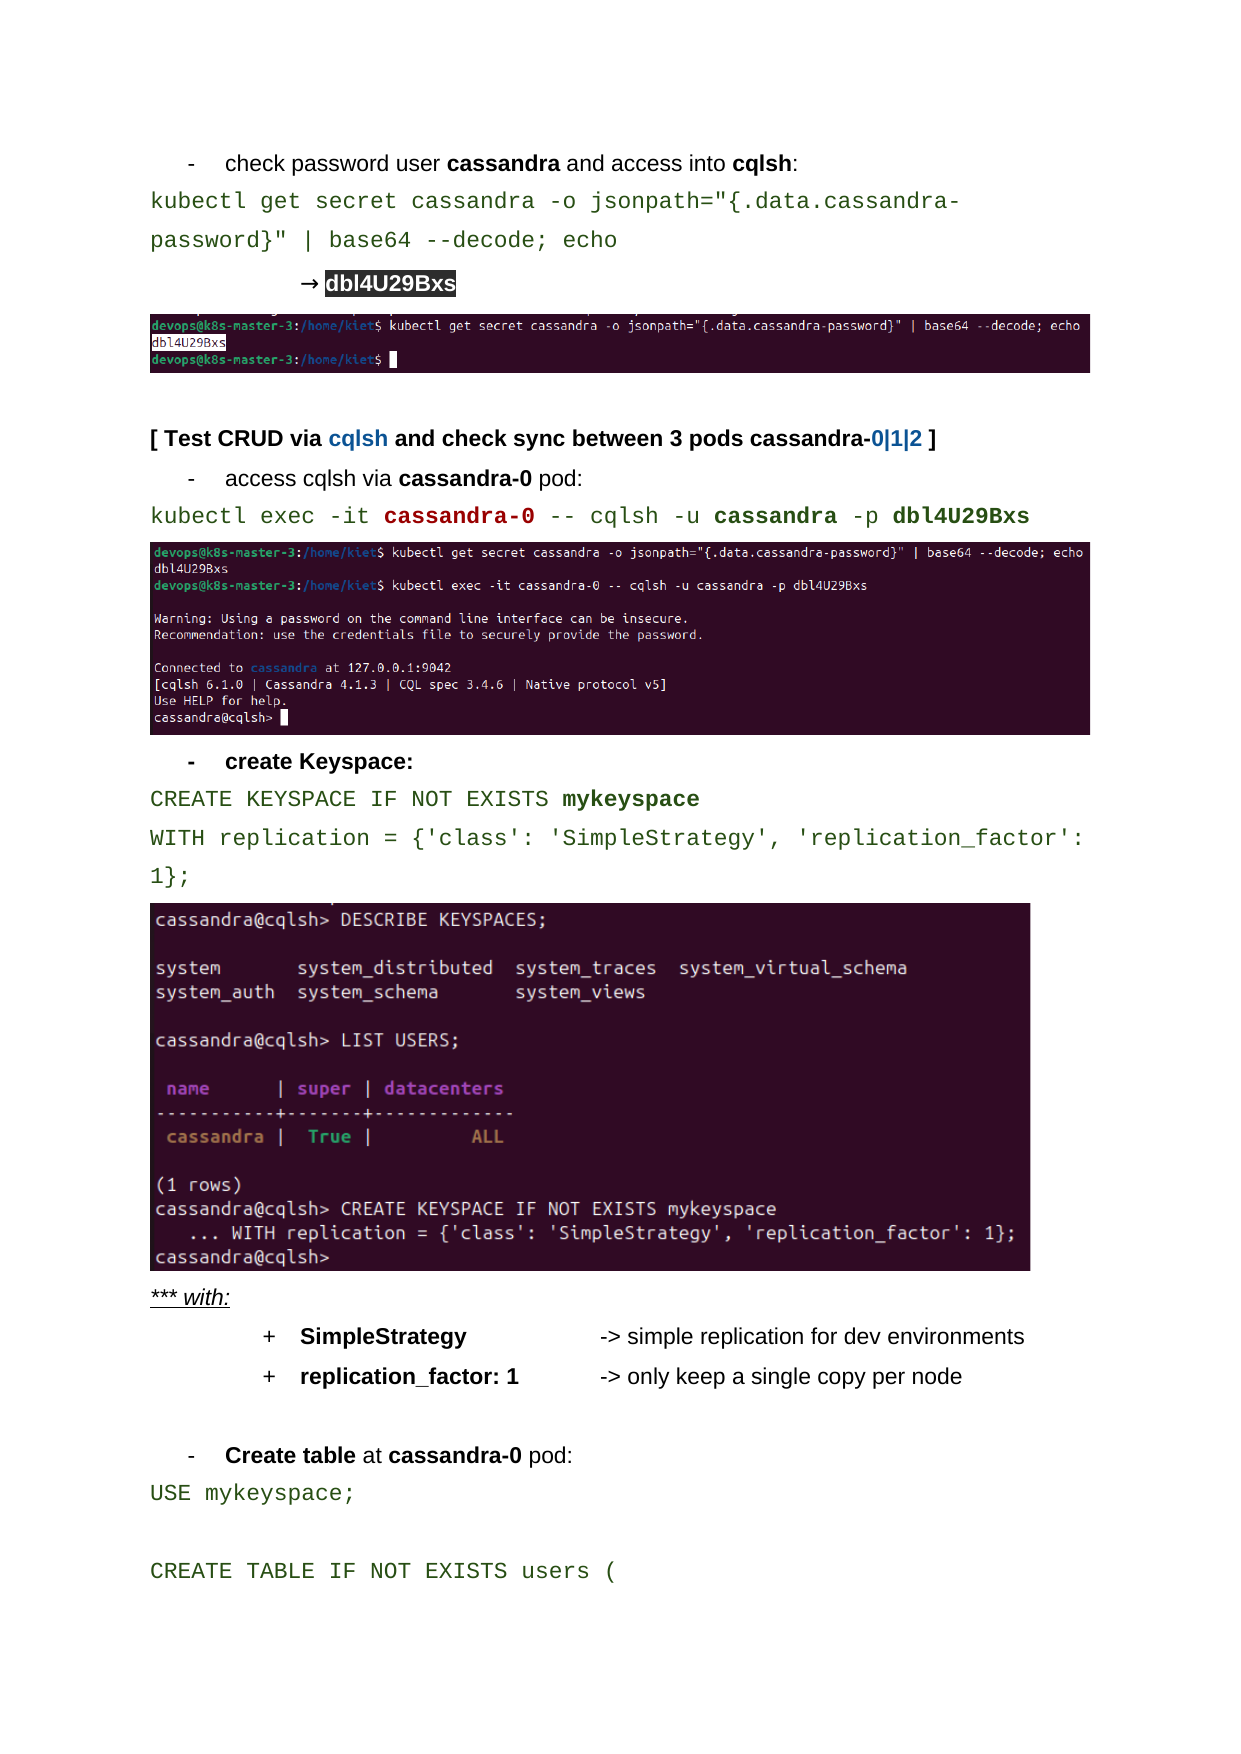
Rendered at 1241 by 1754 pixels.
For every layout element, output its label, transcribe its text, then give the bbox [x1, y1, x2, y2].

list check password user cassandra and access into cqlsh: [187, 150, 1090, 176]
text USE mykeyspace; [150, 1481, 1090, 1507]
text [ Test CRUD via cqlsh and check sync between 3 pods cassandra-0|1|2 ] [150, 425, 1090, 451]
list replication_factor: 1 -> only keep a single copy per node [262, 1363, 1090, 1389]
picture [150, 542, 1091, 735]
text kubectl exec -it cassandra-0 -- cqlsh -u cassandra -p dbl4U29Bxs [150, 504, 1090, 530]
list access cqlsh via cassandra-0 pod: [187, 464, 1090, 491]
list SimpleStrategy -> simple replication for dev environments [262, 1323, 1090, 1350]
picture [150, 903, 1031, 1271]
text → dbl4U29Bxs [150, 267, 1090, 298]
text WITH replication = {'class': 'SimpleStrategy', 'replication_factor': 1}; [150, 826, 1090, 891]
list Create table at cassandra-0 pod: [187, 1442, 1090, 1468]
text CREATE TABLE IF NOT EXISTS users ( [150, 1559, 1090, 1586]
text kubectl get secret cassandra -o jsonpath="{.data.cassandra-password}" | base64 --decode; echo [150, 189, 1090, 254]
list create Keyspace: [187, 748, 1090, 774]
picture [150, 314, 1091, 373]
text *** with: [150, 1284, 1090, 1310]
text CREATE KEYSPACE IF NOT EXISTS mykeyspace [150, 787, 1090, 813]
